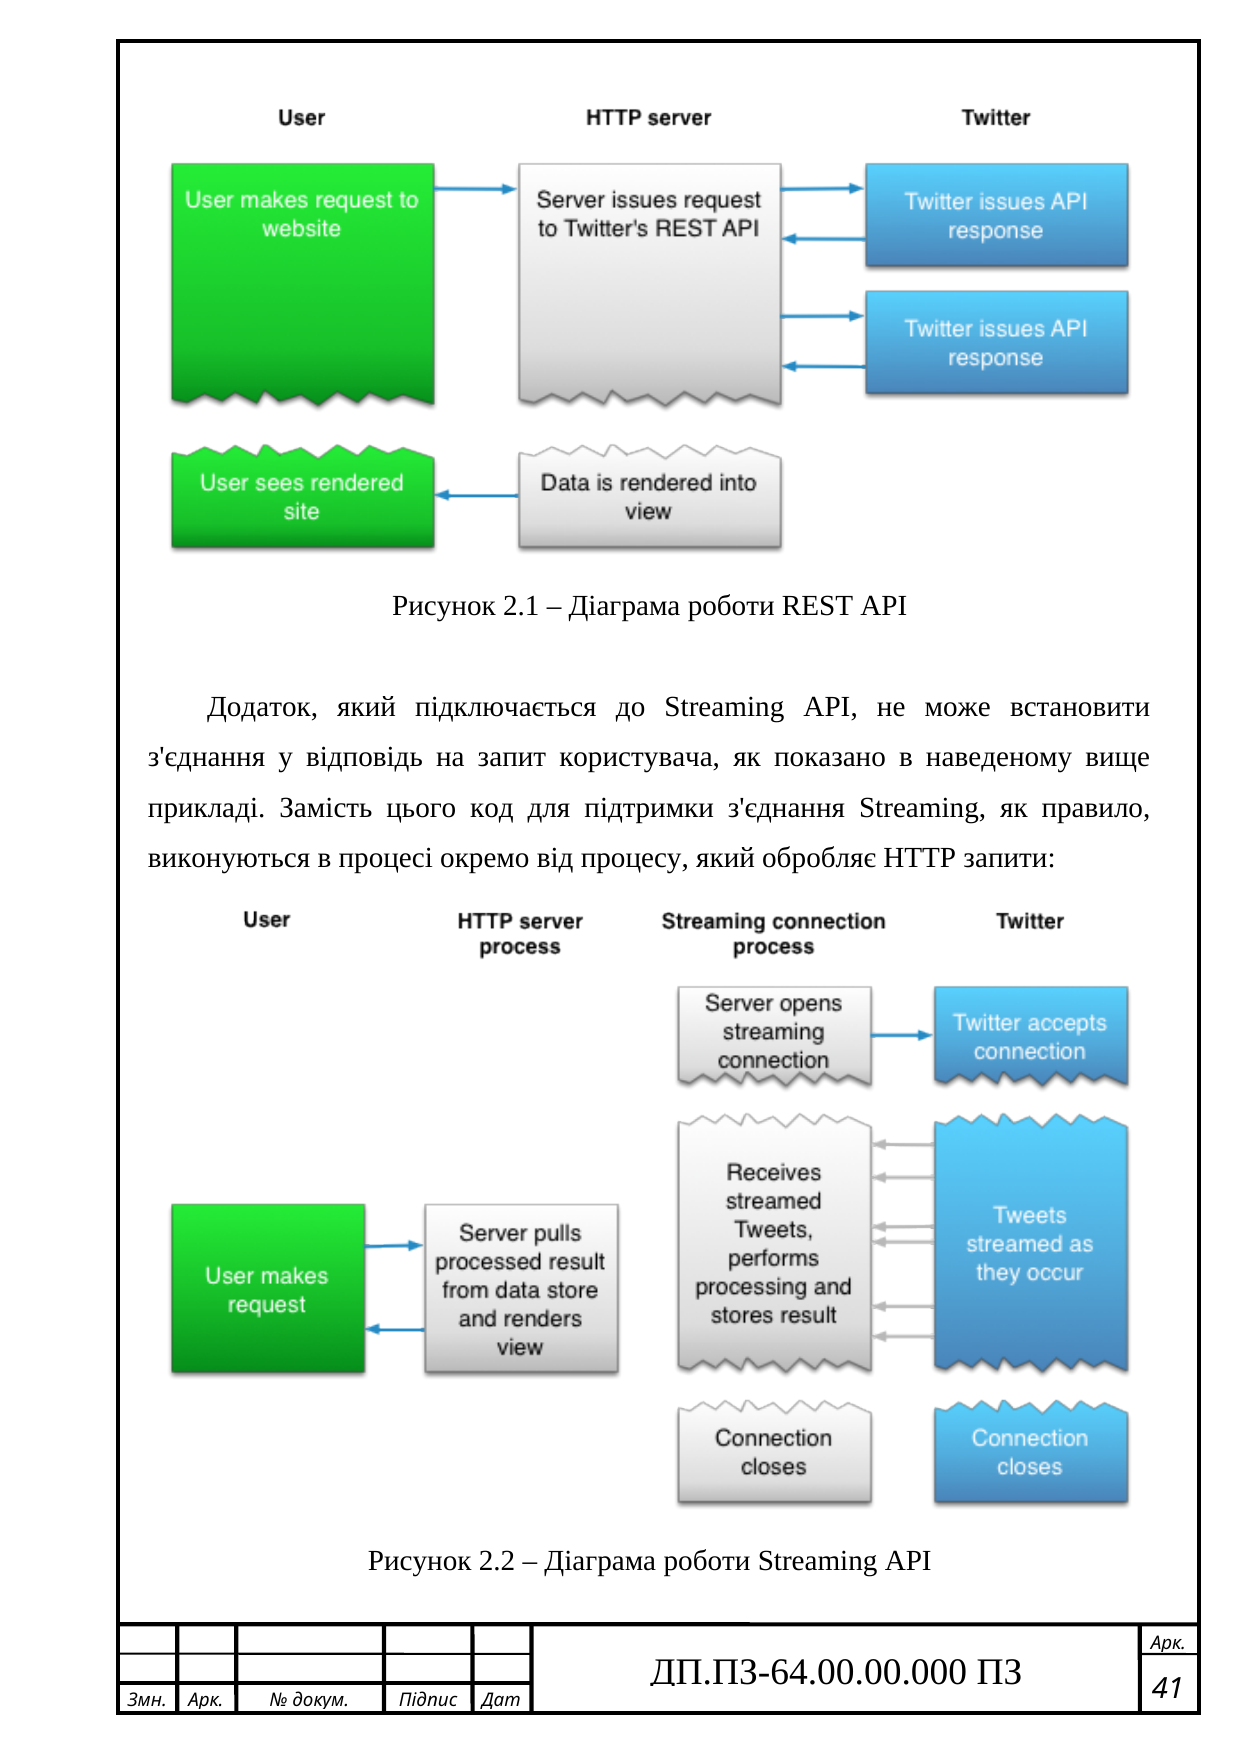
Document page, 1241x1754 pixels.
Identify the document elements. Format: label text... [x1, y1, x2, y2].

text Рисунок 2.1 – Діаграма роботи REST API [148, 588, 1152, 622]
text Додаток, який підключається до Streaming API, не може встановити з'єднання у відповідь на запит користувача, як показано в наведеному вище прикладі. Замість цього код для підтримки з'єднання Streaming, як правило, виконуються в процесі окремо від процесу, який обробляє HTTP запити: [148, 689, 1152, 873]
picture [147, 890, 1152, 1530]
picture [147, 88, 1152, 575]
text Рисунок 2.2 – Діаграма роботи Streaming API [148, 1543, 1152, 1577]
